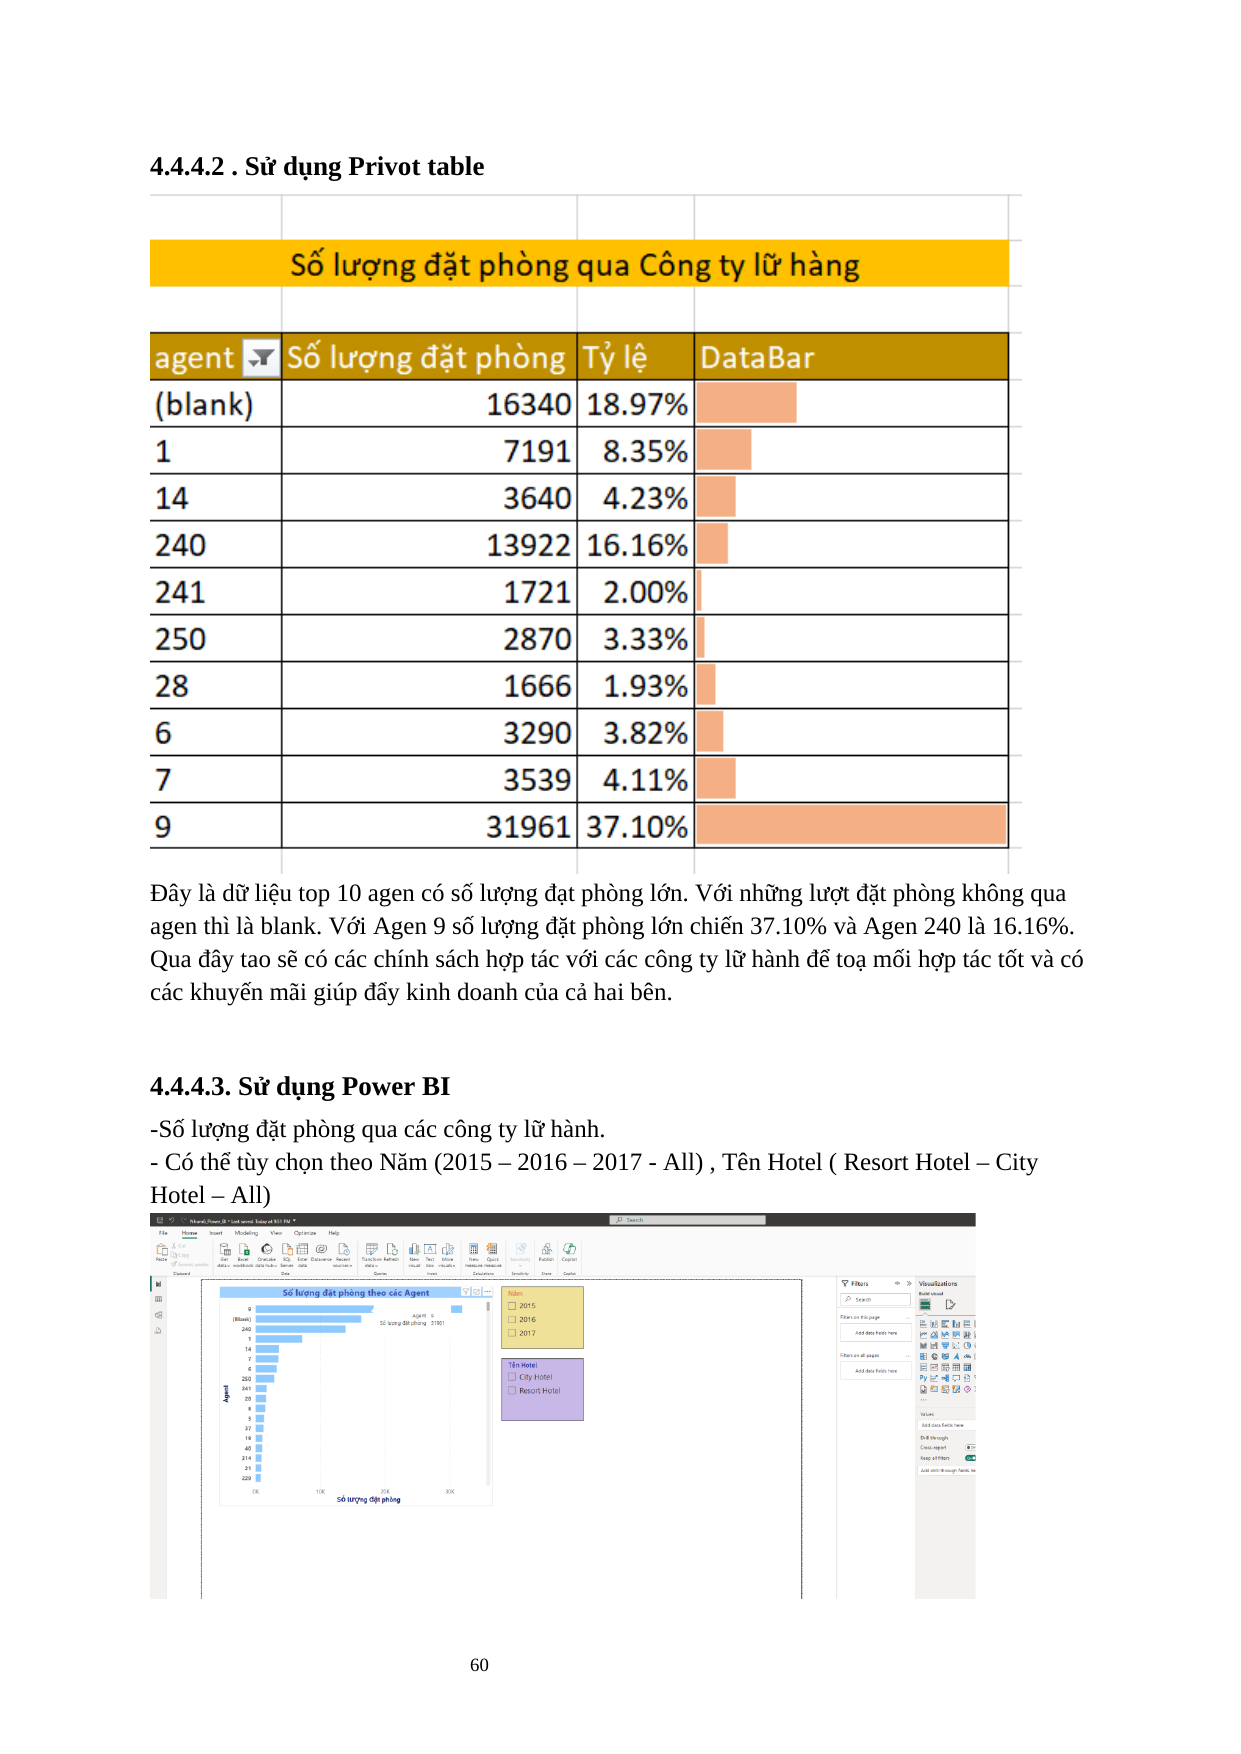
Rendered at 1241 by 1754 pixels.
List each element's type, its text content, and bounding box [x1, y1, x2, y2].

subtitle 4.4.4.3. Sử dụng Power BI [150, 1070, 1090, 1102]
text -Số lượng đặt phòng qua các công ty lữ hành. [150, 1114, 1090, 1143]
subtitle 4.4.4.2 . Sử dụng Privot table [150, 150, 1090, 181]
picture [150, 194, 1022, 874]
picture [150, 1213, 976, 1599]
text Đây là dữ liệu top 10 agen có số lượng đạt phòng lớn. Với những lượt đặt phòng không qua agen thì là blank. Với Agen 9 số lượng đặt phòng lớn chiến 37.10% và Agen 240 là 16.16%. Qua đây tao sẽ có các chính sách hợp tác với các công ty lữ hành để toạ mối hợp tác tốt và có các khuyến mãi giúp đẩy kinh doanh của cả hai bên. [150, 878, 1090, 1006]
text - Có thể tùy chọn theo Năm (2015 – 2016 – 2017 - All) , Tên Hotel ( Resort Hotel – City Hotel – All) [150, 1147, 1090, 1209]
